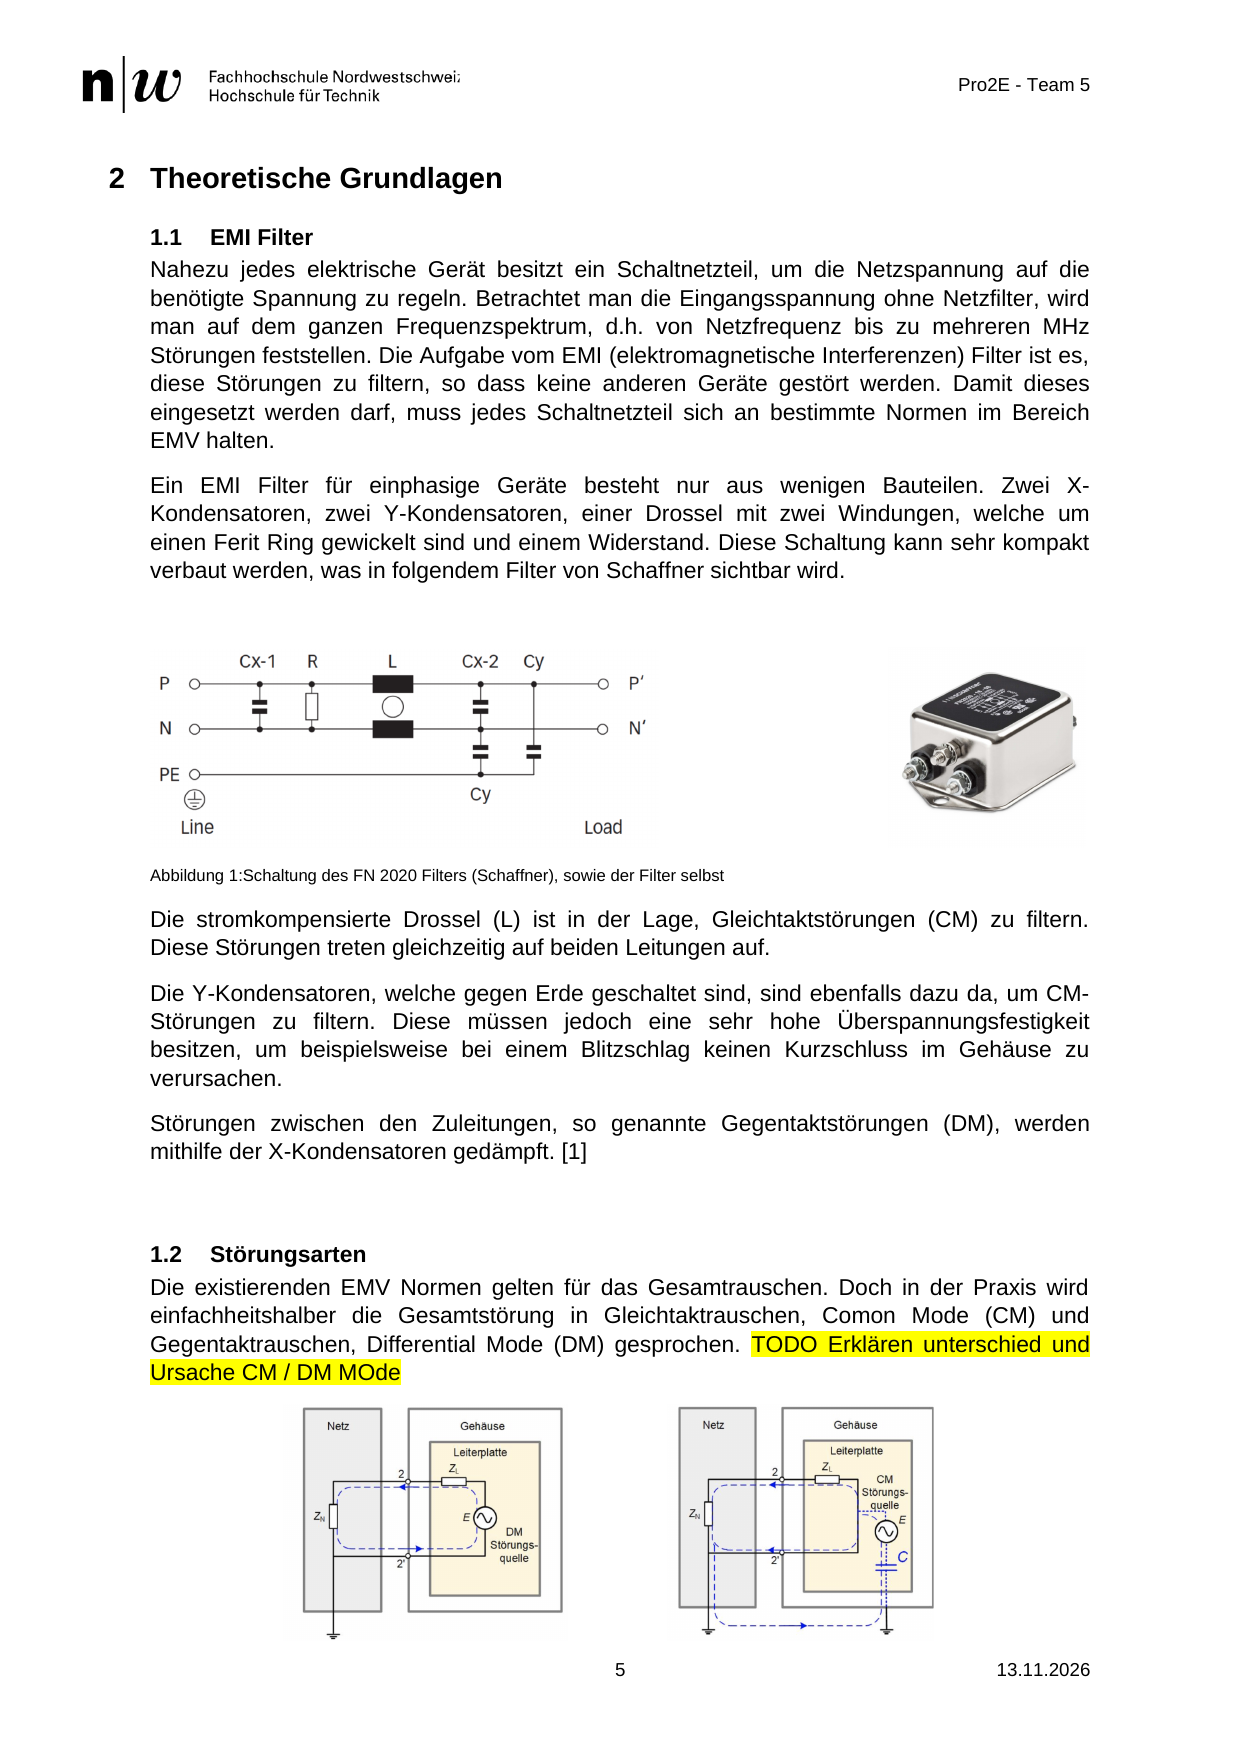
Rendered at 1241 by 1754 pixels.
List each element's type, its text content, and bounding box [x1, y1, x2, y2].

picture [150, 649, 660, 848]
picture [888, 647, 1086, 848]
subtitle Theoretische Grundlagen [109, 161, 1090, 194]
text Abbildung 1:Schaltung des FN 2020 Filters (Schaffner), sowie der Filter selbst [150, 866, 1090, 885]
text Nahezu jedes elektrische Gerät besitzt ein Schaltnetzteil, um die Netzspannung auf die benötigte Spannung zu regeln. Betrachtet man die Eingangsspannung ohne Netzfilter, wird man auf dem ganzen Frequenzspektrum, d.h. von Netzfrequenz bis zu mehreren MHz Störungen feststellen. Die Aufgabe vom EMI (elektromagnetische Interferenzen) Filter ist es, diese Störungen zu filtern, so dass keine anderen Geräte gestört werden. Damit dieses eingesetzt werden darf, muss jedes Schaltnetzteil sich an bestimmte Normen im Bereich EMV halten. [150, 256, 1090, 453]
picture [666, 1404, 934, 1641]
text Die stromkompensierte Drossel (L) ist in der Lage, Gleichtaktstörungen (CM) zu filtern. Diese Störungen treten gleichzeitig auf beiden Leitungen auf. [150, 906, 1090, 961]
text Störungen zwischen den Zuleitungen, so genannte Gegentaktstörungen (DM), werden mithilfe der X-Kondensatoren gedämpft. [150, 1110, 1090, 1165]
text Die existierenden EMV Normen gelten für das Gesamtrauschen. Doch in der Praxis wird einfachheitshalber die Gesamtstörung in Gleichtaktrauschen, Comon Mode (CM) und Gegentaktrauschen, Differential Mode (DM) gesprochen. TODO Erklären unterschied und Ursache CM / DM MOde [150, 1274, 1090, 1385]
subtitle Störungsarten [150, 1241, 367, 1267]
picture [282, 1404, 568, 1641]
text Die Y-Kondensatoren, welche gegen Erde geschaltet sind, sind ebenfalls dazu da, um CM-Störungen zu filtern. Diese müssen jedoch eine sehr hohe Überspannungsfestigkeit besitzen, um beispielsweise bei einem Blitzschlag keinen Kurzschluss im Gehäuse zu verursachen. [150, 979, 1090, 1091]
picture [81, 56, 460, 113]
text Ein EMI Filter für einphasige Geräte besteht nur aus wenigen Bauteilen. Zwei X-Kondensatoren, zwei Y-Kondensatoren, einer Drossel mit zwei Windungen, welche um einen Ferit Ring gewickelt sind und einem Widerstand. Diese Schaltung kann sehr kompakt verbaut werden, was in folgendem Filter von Schaffner sichtbar wird. [150, 472, 1090, 584]
subtitle EMI Filter [150, 224, 313, 250]
